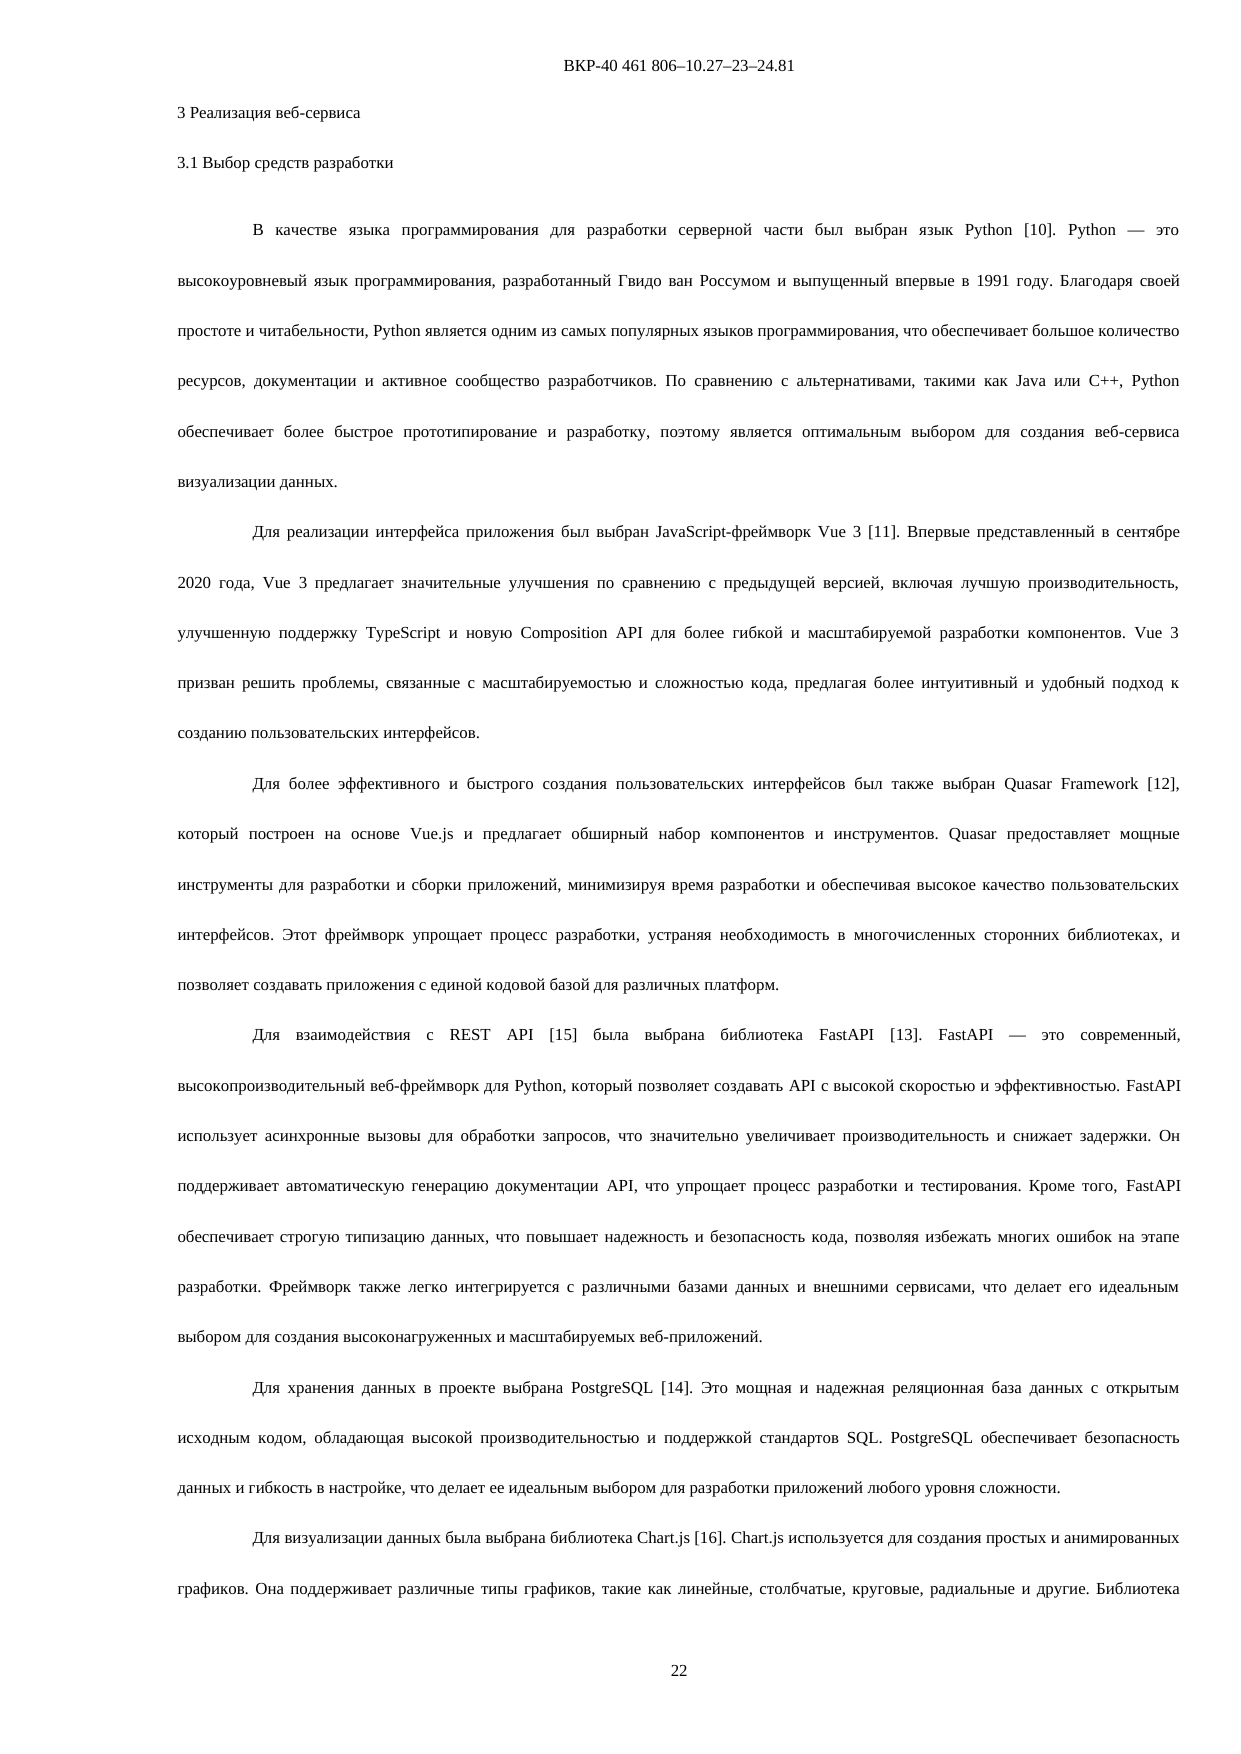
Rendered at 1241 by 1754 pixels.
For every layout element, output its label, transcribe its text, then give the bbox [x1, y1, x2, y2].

text Для взаимодействия с REST API [15] была выбрана библиотека FastAPI [13]. FastAPI — это современный, высокопроизводительный веб-фреймворк для Python, который позволяет создавать API с высокой скоростью и эффективностью. FastAPI использует асинхронные вызовы для обработки запросов, что значительно увеличивает производительность и снижает задержки. Он поддерживает автоматическую генерацию документации API, что упрощает процесс разработки и тестирования. Кроме того, FastAPI обеспечивает строгую типизацию данных, что повышает надежность и безопасность кода, позволяя избежать многих ошибок на этапе разработки. Фреймворк также легко интегрируется с различными базами данных и внешними сервисами, что делает его идеальным выбором для создания высоконагруженных и масштабируемых веб-приложений. [177, 1011, 1181, 1346]
text Для хранения данных в проекте выбрана PostgreSQL [14]. Это мощная и надежная реляционная база данных с открытым исходным кодом, обладающая высокой производительностью и поддержкой стандартов SQL. PostgreSQL обеспечивает безопасность данных и гибкость в настройке, что делает ее идеальным выбором для разработки приложений любого уровня сложности. [177, 1363, 1181, 1497]
text В качестве языка программирования для разработки серверной части был выбран язык Python [10]. Python — это высокоуровневый язык программирования, разработанный Гвидо ван Россумом и выпущенный впервые в 1991 году. Благодаря своей простоте и читабельности, Python является одним из самых популярных языков программирования, что обеспечивает большое количество ресурсов, документации и активное сообщество разработчиков. По сравнению с альтернативами, такими как Java или C++, Python обеспечивает более быстрое прототипирование и разработку, поэтому является оптимальным выбором для создания веб-сервиса визуализации данных. [177, 206, 1181, 491]
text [177, 1514, 1181, 1598]
text Для более эффективного и быстрого создания пользовательских интерфейсов был также выбран Quasar Framework [12], который построен на основе Vue.js и предлагает обширный набор компонентов и инструментов. Quasar предоставляет мощные инструменты для разработки и сборки приложений, минимизируя время разработки и обеспечивая высокое качество пользовательских интерфейсов. Этот фреймворк упрощает процесс разработки, устраняя необходимость в многочисленных сторонних библиотеках, и позволяет создавать приложения с единой кодовой базой для различных платформ. [177, 759, 1181, 994]
text 3.1 Выбор средств разработки [177, 139, 1181, 172]
text 3 Реализация веб-сервиса [177, 89, 1181, 122]
text Для реализации интерфейса приложения был выбран JavaScript-фреймворк Vue 3 [11]. Впервые представленный в сентябре 2020 года, Vue 3 предлагает значительные улучшения по сравнению с предыдущей версией, включая лучшую производительность, улучшенную поддержку TypeScript и новую Composition API для более гибкой и масштабируемой разработки компонентов. Vue 3 призван решить проблемы, связанные с масштабируемостью и сложностью кода, предлагая более интуитивный и удобный подход к созданию пользовательских интерфейсов. [177, 508, 1181, 743]
